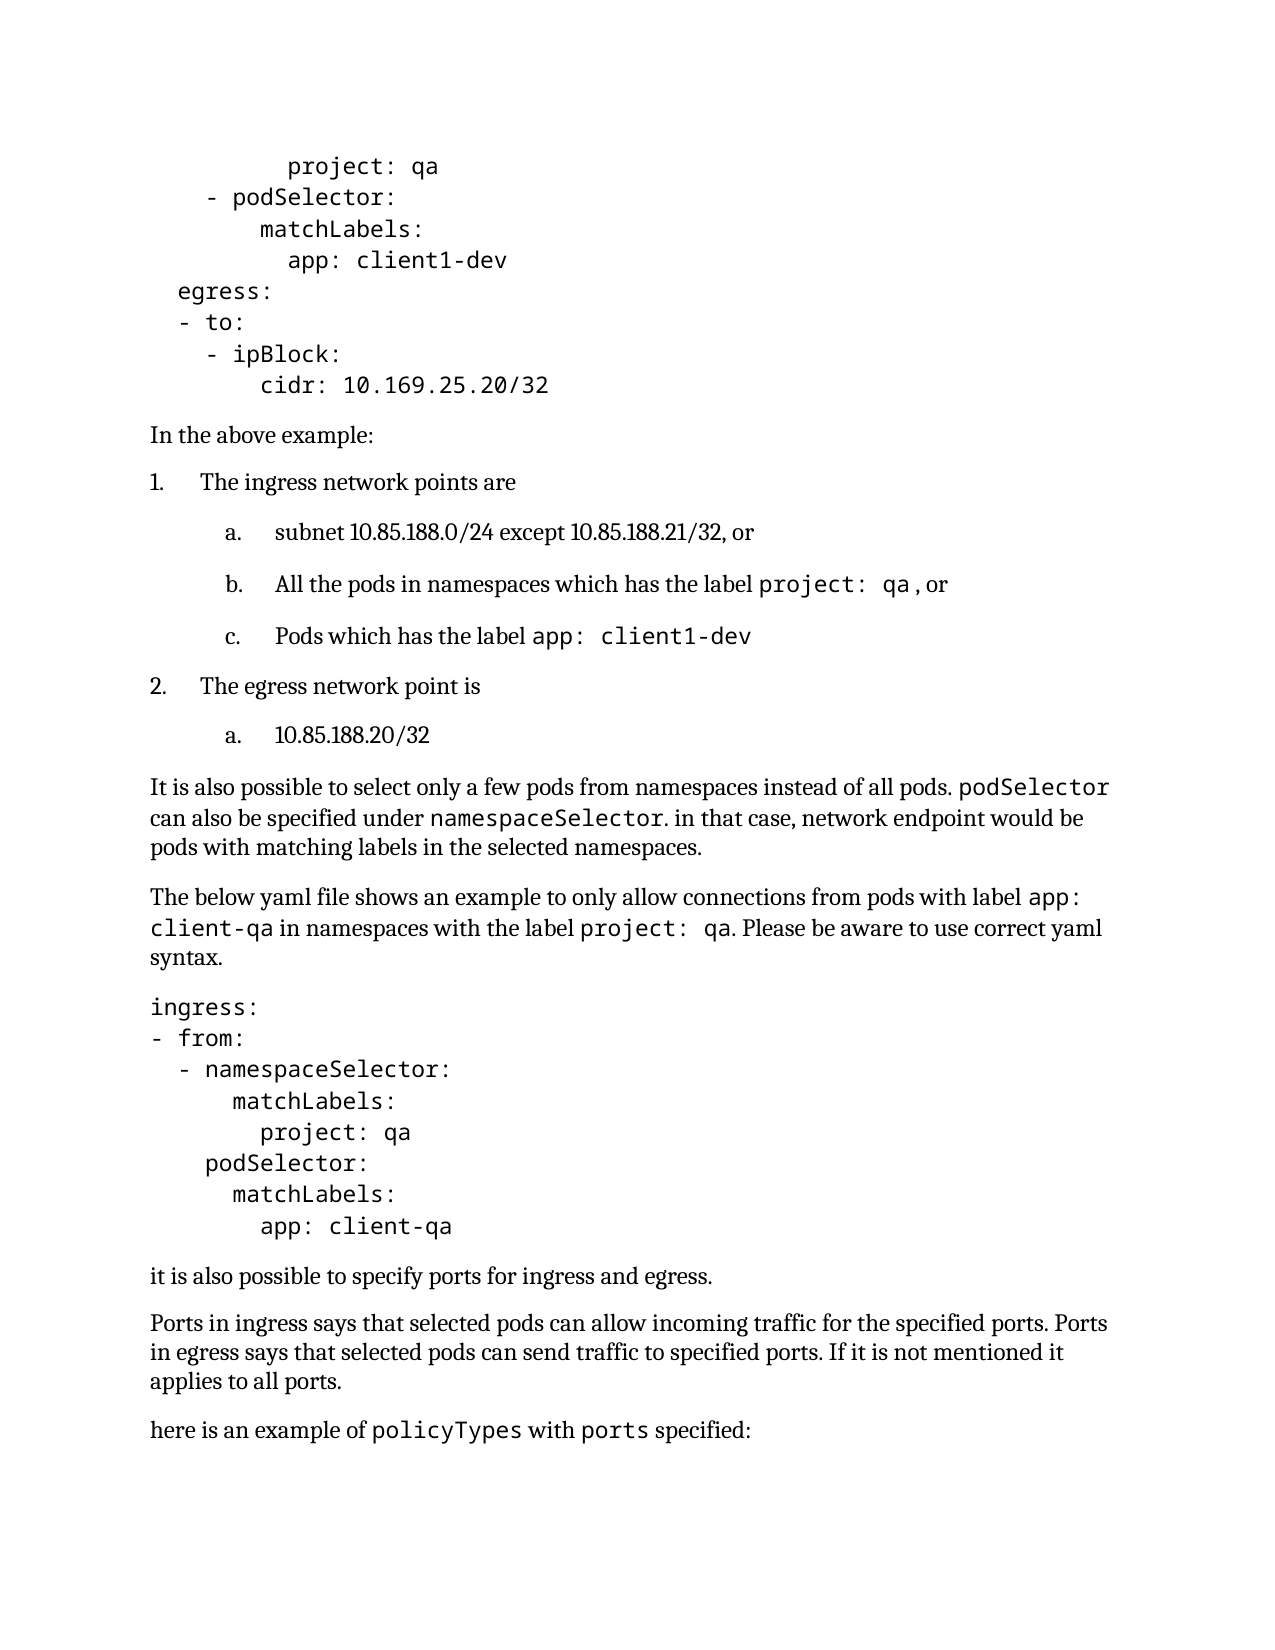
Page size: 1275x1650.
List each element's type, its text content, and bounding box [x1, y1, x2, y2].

list The egress network point is [150, 672, 1125, 700]
list subnet 10.85.188.0/24 except 10.85.188.21/32, or [225, 518, 1125, 547]
text it is also possible to specify ports for ingress and egress. [150, 1262, 1125, 1290]
text Ports in ingress says that selected pods can allow incoming traffic for the specified ports. Ports in egress says that selected pods can send traffic to specified ports. If it is not mentioned it applies to all ports. [150, 1309, 1125, 1395]
text The below yaml file shows an example to only allow connections from pods with label app: client-qa in namespaces with the label project: qa. Please be aware to use correct yaml syntax. [150, 881, 1125, 972]
text It is also possible to select only a few pods from namespaces instead of all pods. podSelector can also be specified under namespaceSelector. in that case, network endpoint would be pods with matching labels in the selected namespaces. [150, 771, 1125, 862]
text In the above example: [150, 421, 1125, 449]
list All the pods in namespaces which has the label project: qa , or [225, 567, 1125, 599]
list Pods which has the label app: client1-dev [225, 619, 1125, 651]
text here is an example of policyTypes with ports specified: [150, 1414, 1125, 1445]
text ingress: - from: - namespaceSelector: matchLabels: project: qa podSelector: matchLabels: app: client-qa [150, 991, 1125, 1241]
list 10.85.188.20/32 [225, 721, 1125, 750]
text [150, 150, 1125, 400]
list The ingress network points are [150, 468, 1125, 497]
